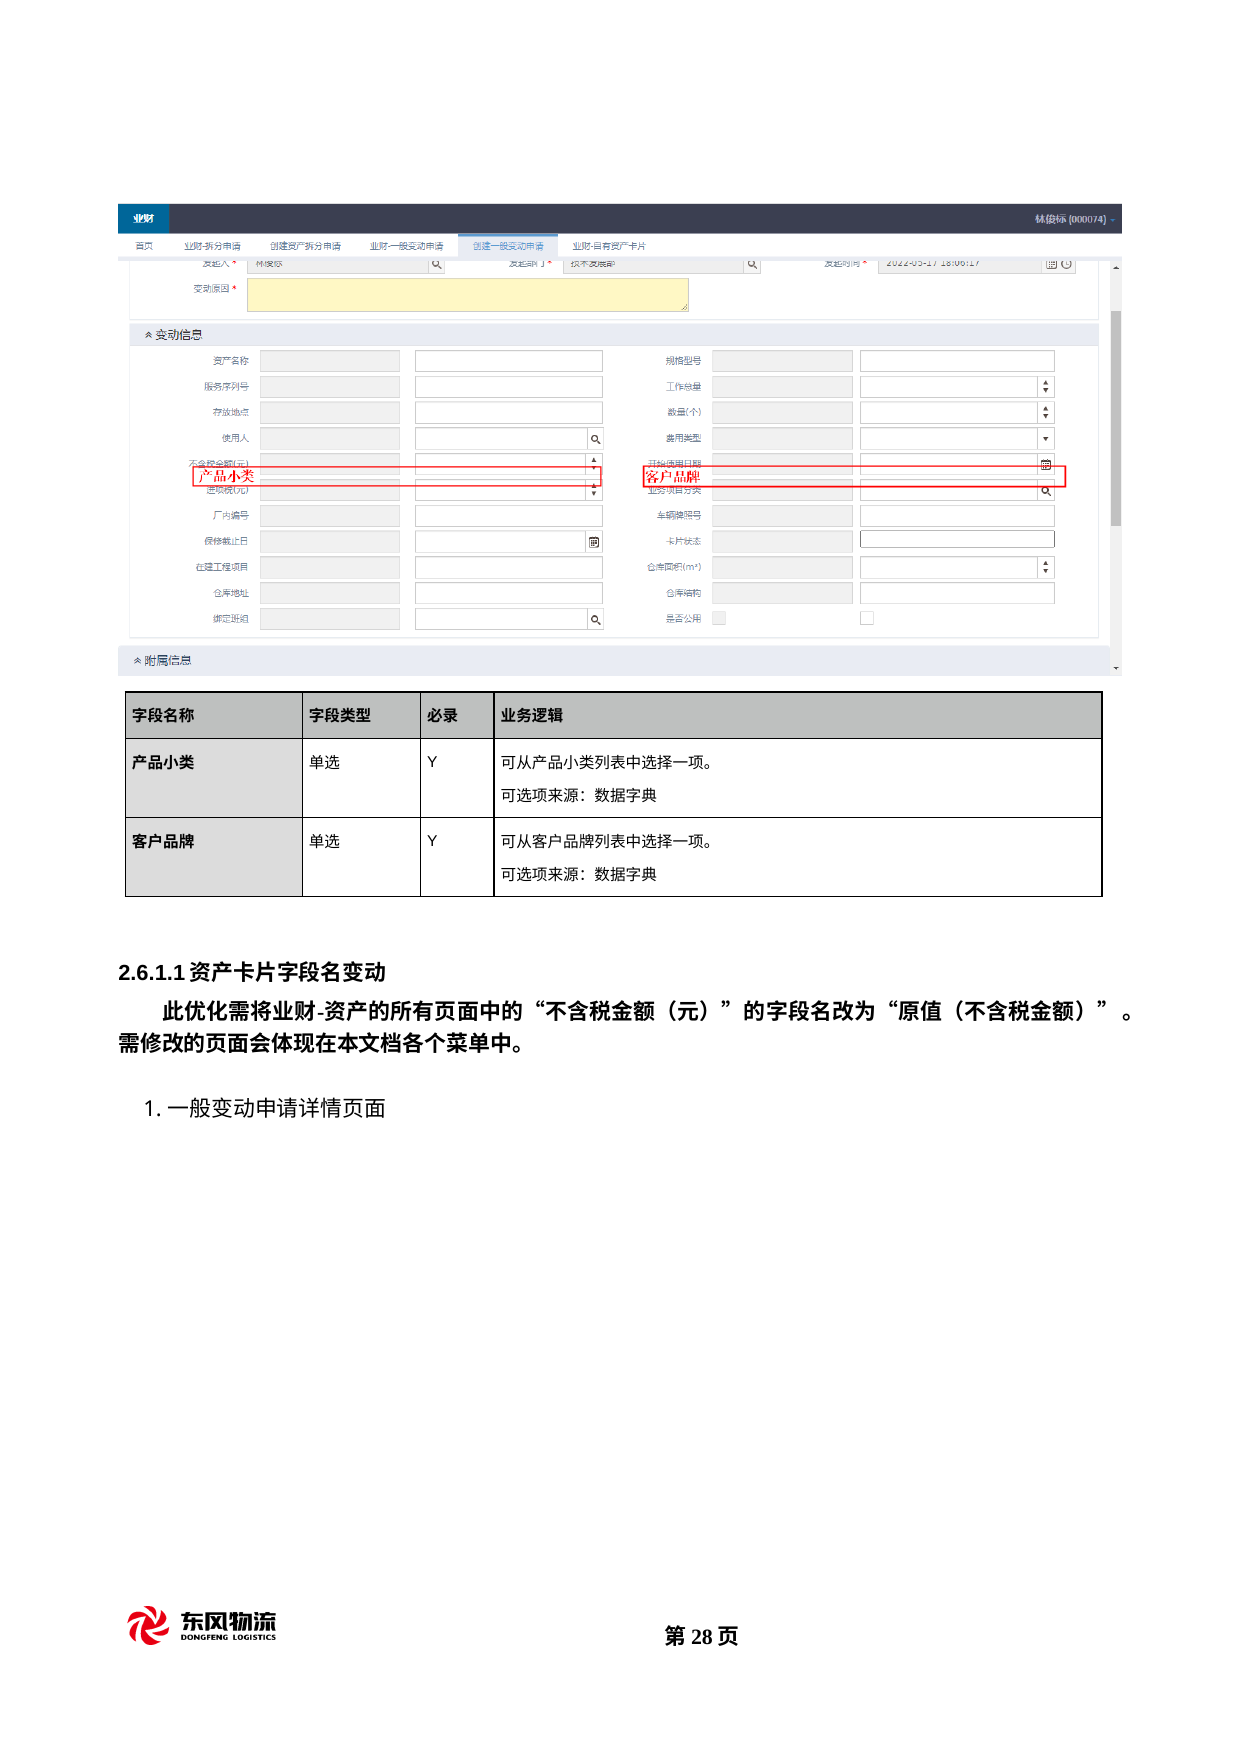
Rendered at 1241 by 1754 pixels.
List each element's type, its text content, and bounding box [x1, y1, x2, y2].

subtitle 2.6.1.1资产卡片字段名变动 [118, 955, 1122, 987]
list 一般变动申请详情页面 [143, 1091, 1122, 1123]
table_header 必录 [421, 693, 493, 738]
table_cell Y [421, 739, 493, 817]
picture [118, 203, 1122, 676]
picture [127, 1606, 276, 1645]
table_cell 单选 [303, 818, 420, 896]
table_cell 客户品牌 [126, 818, 302, 896]
table_cell 产品小类 [126, 739, 302, 817]
table_cell 可从产品小类列表中选择一项。 可选项来源：数据字典 [495, 739, 1101, 817]
table_cell 单选 [303, 739, 420, 817]
table_cell 可从客户品牌列表中选择一项。 可选项来源：数据字典 [495, 818, 1101, 896]
picture [145, 215, 152, 222]
table_header 业务逻辑 [495, 693, 1101, 738]
table_header 字段类型 [303, 693, 420, 738]
table_cell Y [421, 818, 493, 896]
text 此优化需将业财-资产的所有页面中的“不含税金额（元）”的字段名改为“原值（不含税金额）”。需修改的页面会体现在本文档各个菜单中。 [118, 993, 1122, 1058]
table_header 字段名称 [126, 693, 302, 738]
